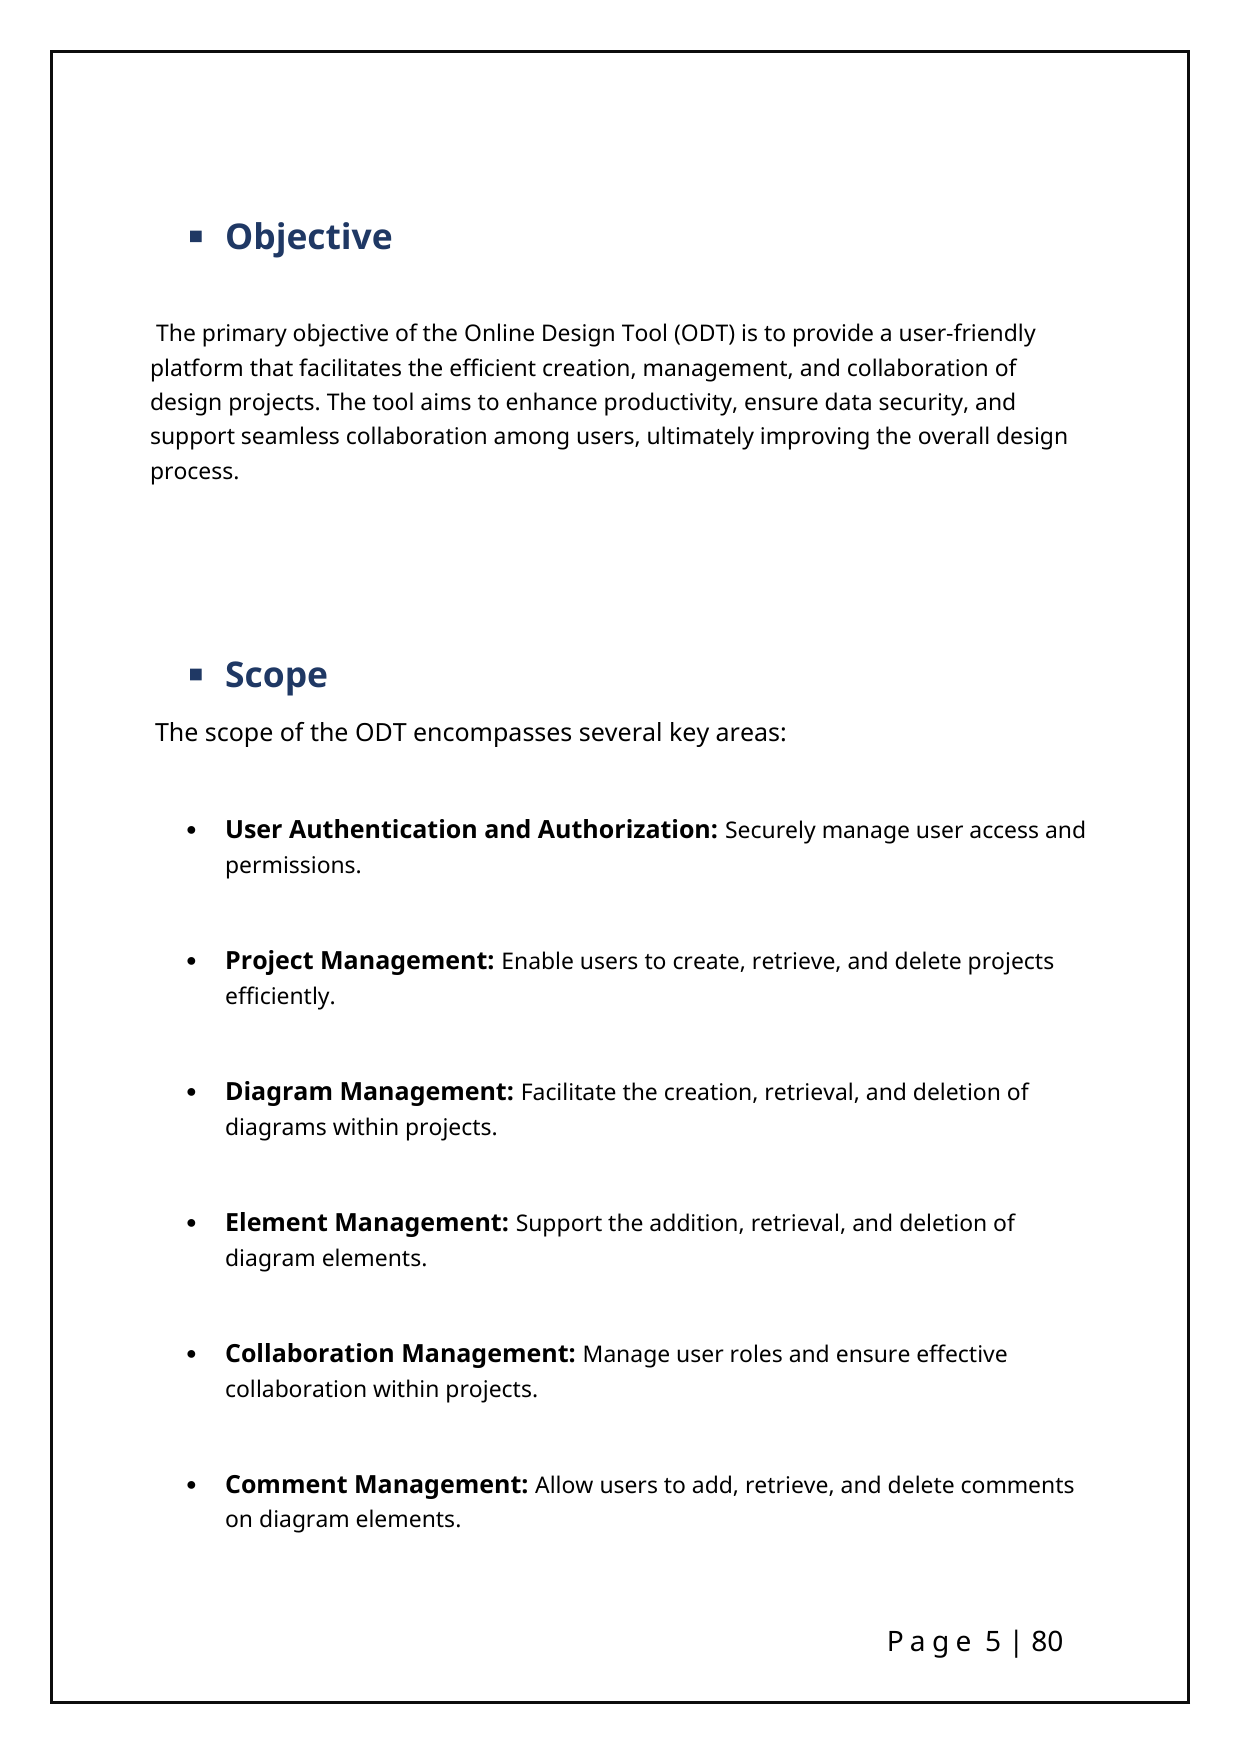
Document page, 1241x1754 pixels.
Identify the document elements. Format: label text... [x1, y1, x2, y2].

list Collaboration Management: Manage user roles and ensure effective collaboration within projects. [187, 1335, 1090, 1404]
list User Authentication and Authorization: Securely manage user access and permissions. [187, 812, 1090, 880]
list Diagram Management: Facilitate the creation, retrieval, and deletion of diagrams within projects. [187, 1073, 1090, 1142]
list Comment Management: Allow users to add, retrieve, and delete comments on diagram elements. [187, 1466, 1090, 1535]
list Objective [187, 211, 1090, 259]
text The primary objective of the Online Design Tool (ODT) is to provide a user-friendly platform that facilitates the efficient creation, management, and collaboration of design projects. The tool aims to enhance productivity, ensure data security, and support seamless collaboration among users, ultimately improving the overall design process. [150, 317, 1090, 486]
list Element Management: Support the addition, retrieval, and deletion of diagram elements. [187, 1204, 1090, 1273]
list Project Management: Enable users to create, retrieve, and delete projects efficiently. [187, 942, 1090, 1011]
list Scope [187, 649, 1090, 697]
text The scope of the ODT encompasses several key areas: [150, 715, 1090, 749]
